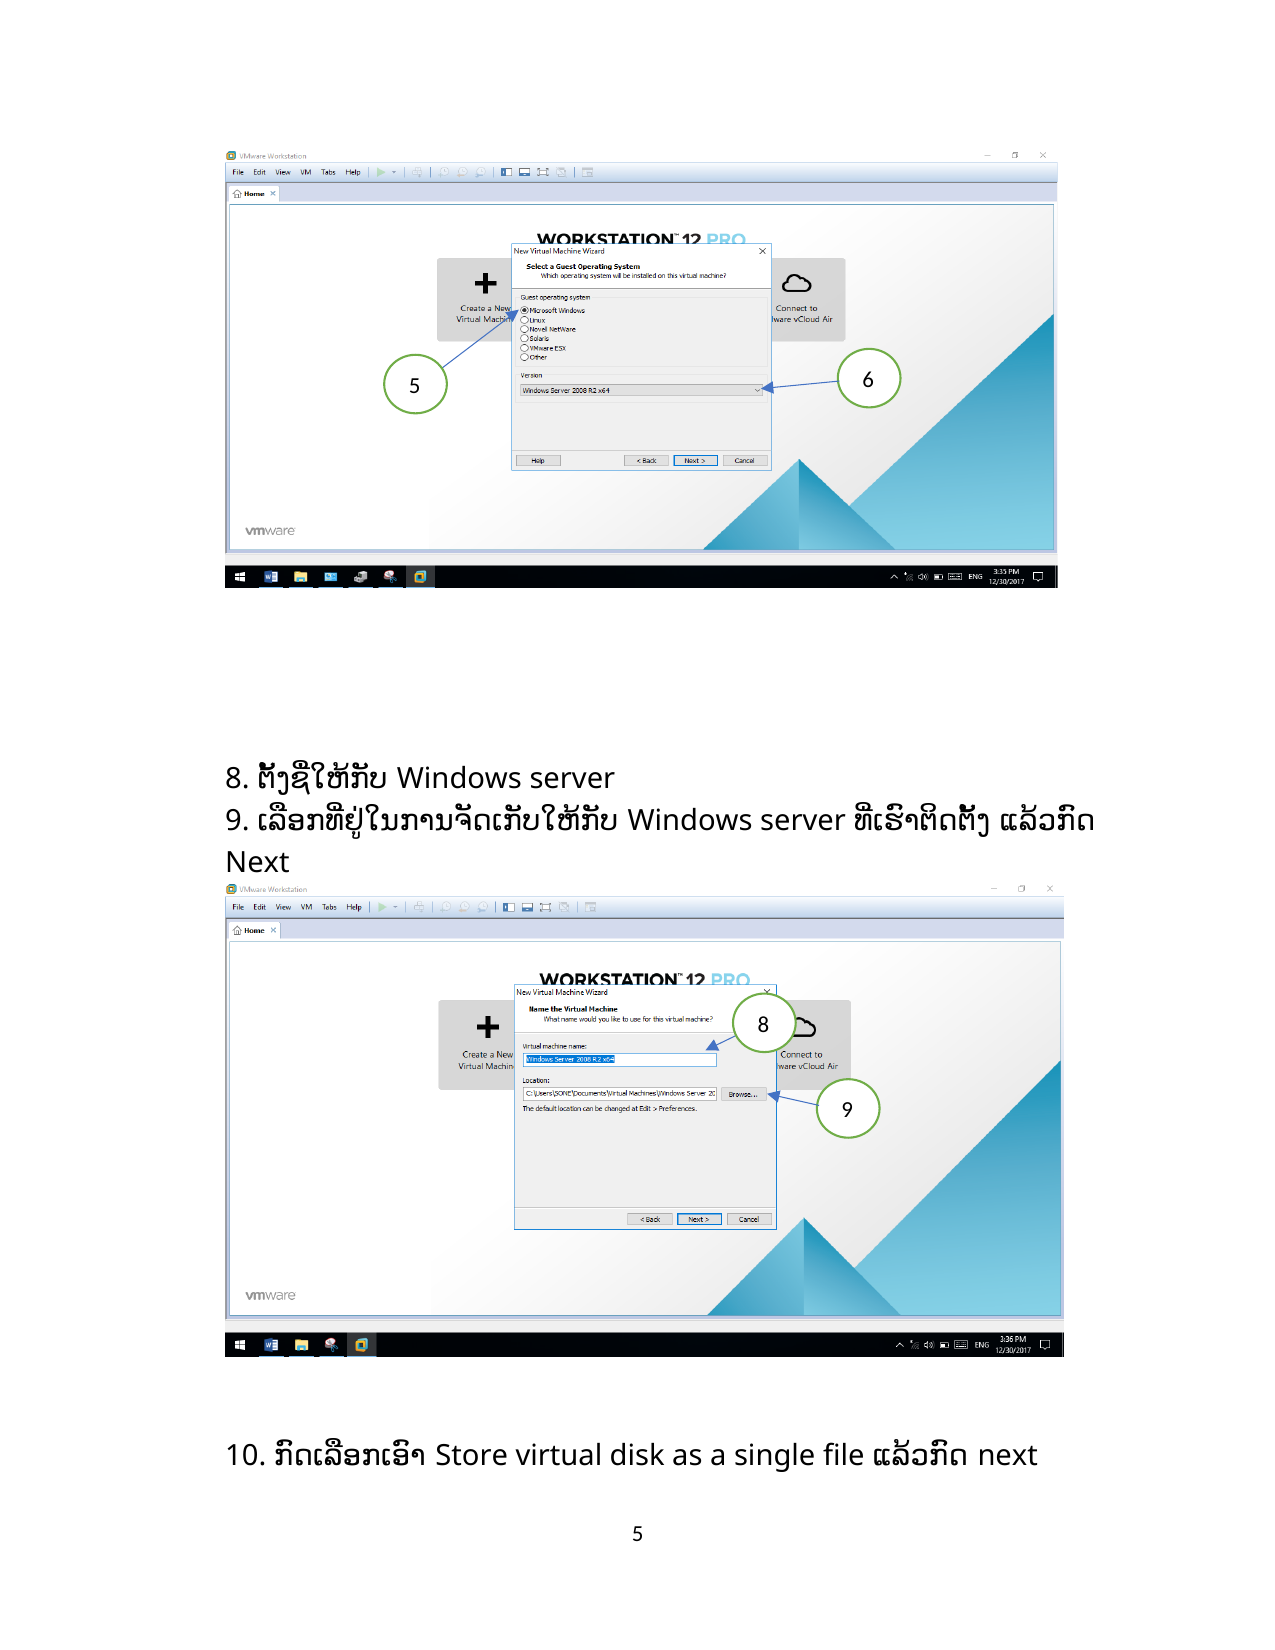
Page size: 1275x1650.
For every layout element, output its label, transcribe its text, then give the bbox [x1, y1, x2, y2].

list 9. ເລືອກທີ່ຢູ່ໃນການຈັດເກັບໃຫ້ກັບ Windows server ທີ່ເຮົາຕິດຕັ້ງ ແລ້ວກົດ Next [225, 799, 1125, 881]
picture [225, 883, 1064, 1357]
list 8. ຕັ້ງຊື່ໃຫ້ກັບ Windows server [225, 757, 1125, 797]
list 10. ກົດເລືອກເອົາ Store virtual disk as a single file ແລ້ວກົດ next [225, 1434, 1125, 1474]
picture [225, 150, 1058, 588]
